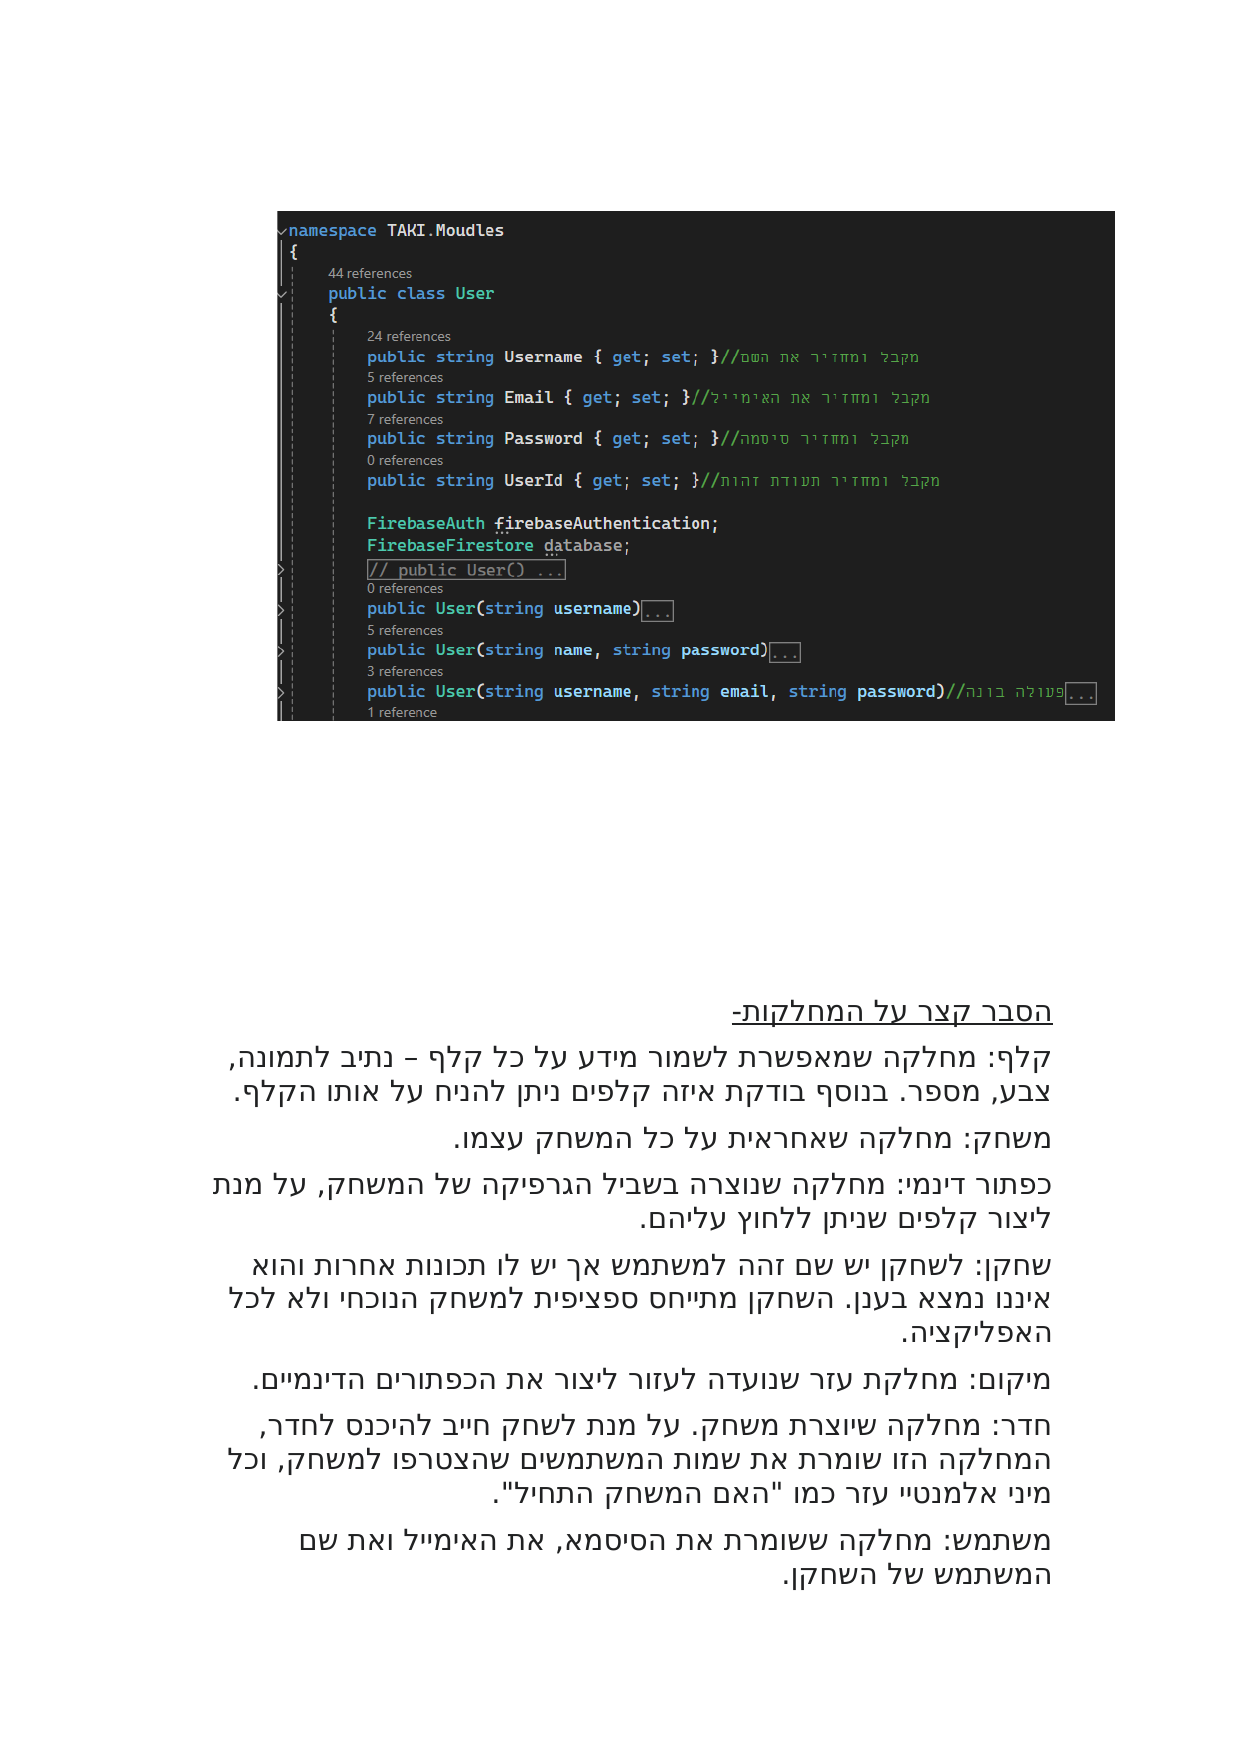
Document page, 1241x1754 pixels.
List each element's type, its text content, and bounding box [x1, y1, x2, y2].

text משתמש: מחלקה ששומרת את הסיסמא, את האימייל ואת שם המשתמש של השחקן. [187, 1523, 1053, 1591]
text הסבר קצר על המחלקות- [187, 994, 1053, 1028]
text משחק: מחלקה שאחראית על כל המשחק עצמו. [187, 1121, 1053, 1155]
text כפתור דינמי: מחלקה שנוצרה בשביל הגרפיקה של המשחק, על מנת ליצור קלפים שניתן ללחוץ עליהם. [187, 1167, 1053, 1235]
picture [277, 211, 1115, 721]
text חדר: מחלקה שיוצרת משחק. על מנת לשחק חייב להיכנס לחדר, המחלקה הזו שומרת את שמות המשתמשים שהצטרפו למשחק, וכל מיני אלמנטיי עזר כמו "האם המשחק התחיל". [187, 1409, 1053, 1511]
text מיקום: מחלקת עזר שנועדה לעזור ליצור את הכפתורים הדינמיים. [187, 1362, 1053, 1396]
text קלף: מחלקה שמאפשרת לשמור מידע על כל קלף – נתיב לתמונה, צבע, מספר. בנוסף בודקת איזה קלפים ניתן להניח על אותו הקלף. [187, 1041, 1053, 1108]
text שחקן: לשחקן יש שם זהה למשתמש אך יש לו תכונות אחרות והוא איננו נמצא בענן. השחקן מתייחס ספציפית למשחק הנוכחי ולא לכל האפליקציה. [187, 1248, 1053, 1350]
